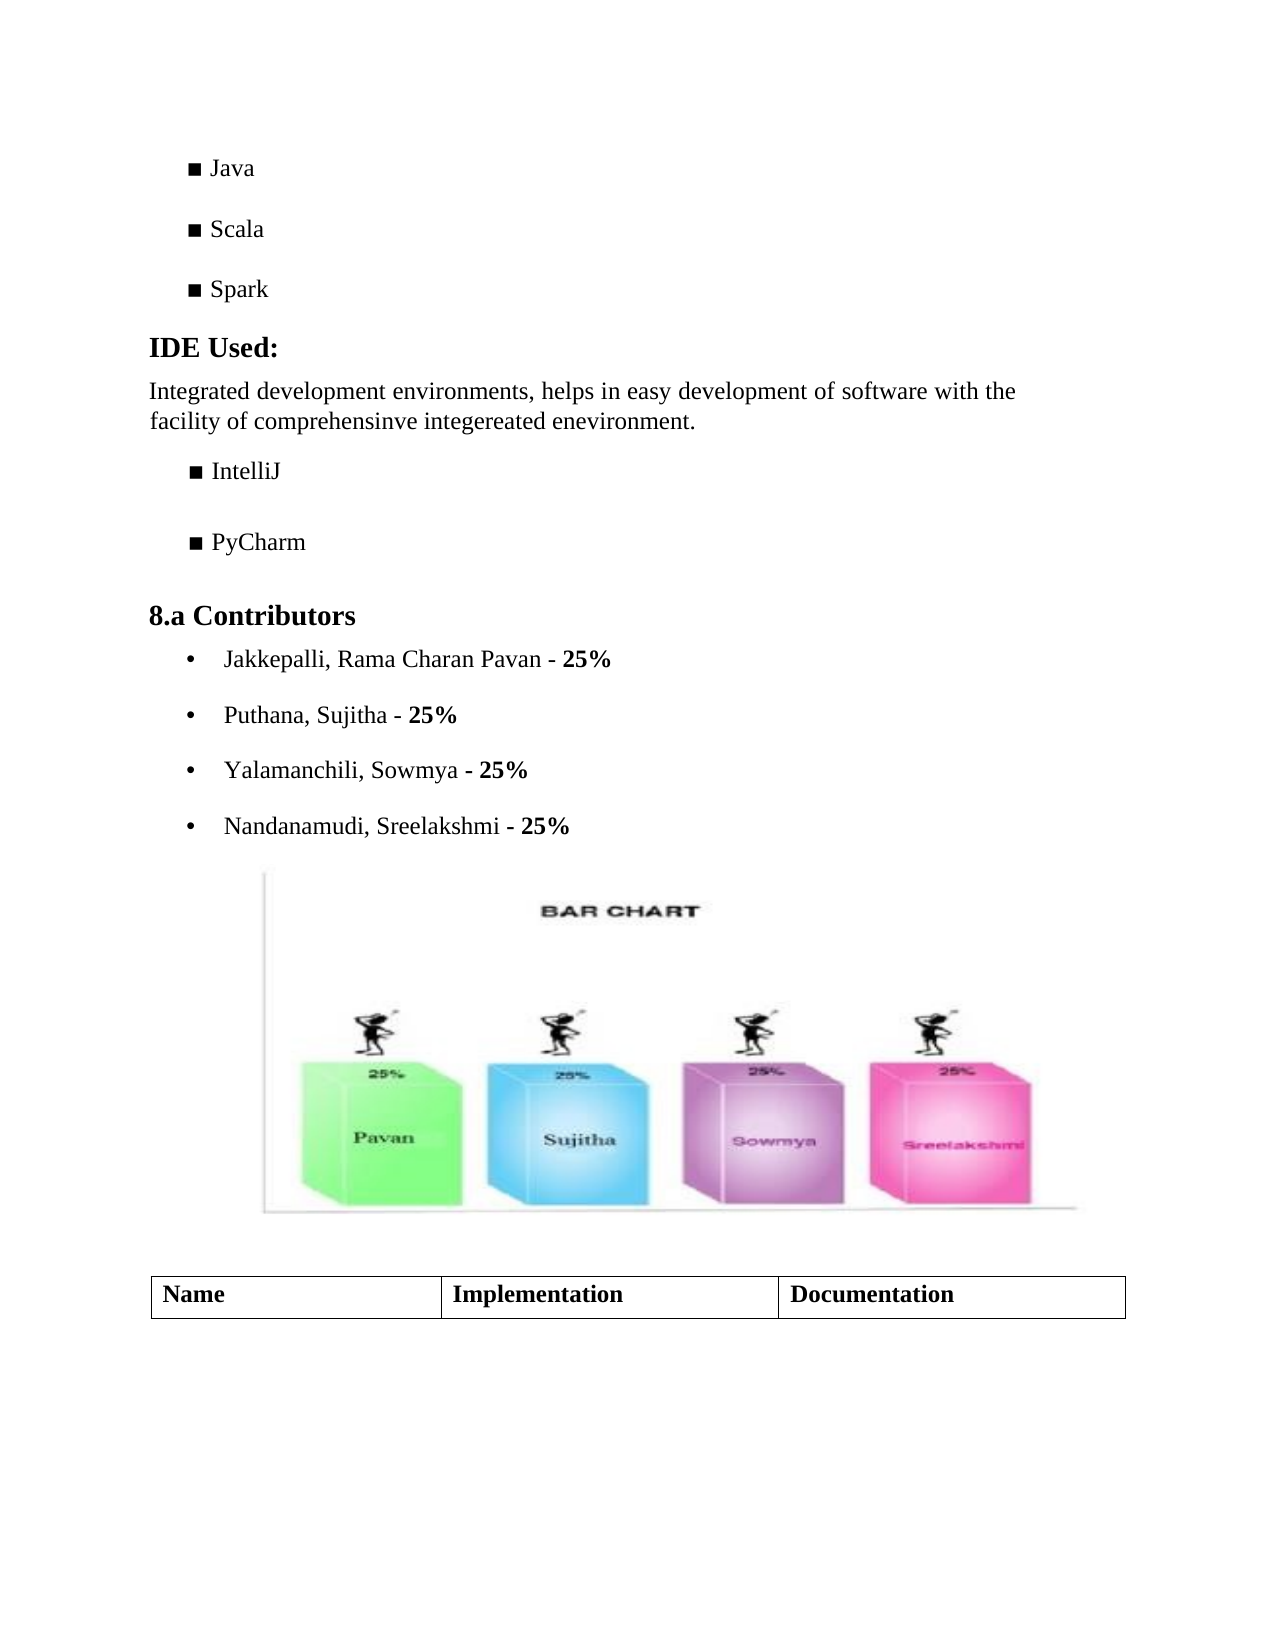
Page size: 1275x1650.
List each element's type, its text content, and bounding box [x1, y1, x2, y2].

text IDE Used: [148, 330, 1140, 364]
list Puthana, Sujitha - 25% [186, 700, 1126, 729]
text ▪ Spark [186, 271, 1126, 305]
list Nandanamudi, Sreelakshmi - 25% [186, 811, 1126, 839]
table_header Documentation [779, 1277, 1125, 1317]
list Jakkepalli, Rama Charan Pavan - 25% [186, 644, 1126, 673]
subtitle 8.a Contributors [148, 598, 1125, 632]
picture [230, 864, 1091, 1225]
text ▪ Scala [186, 210, 1126, 244]
text ▪ IntelliJ [187, 453, 1126, 487]
table_header Name [152, 1277, 441, 1317]
table_header Implementation [442, 1277, 778, 1317]
text Integrated development environments, helps in easy development of software with the facility of comprehensinve integereated enevironment. [148, 376, 1017, 434]
list Yalamanchili, Sowmya - 25% [186, 755, 1126, 784]
text ▪ PyCharm [187, 524, 1126, 558]
text ▪ Java [186, 150, 1126, 184]
